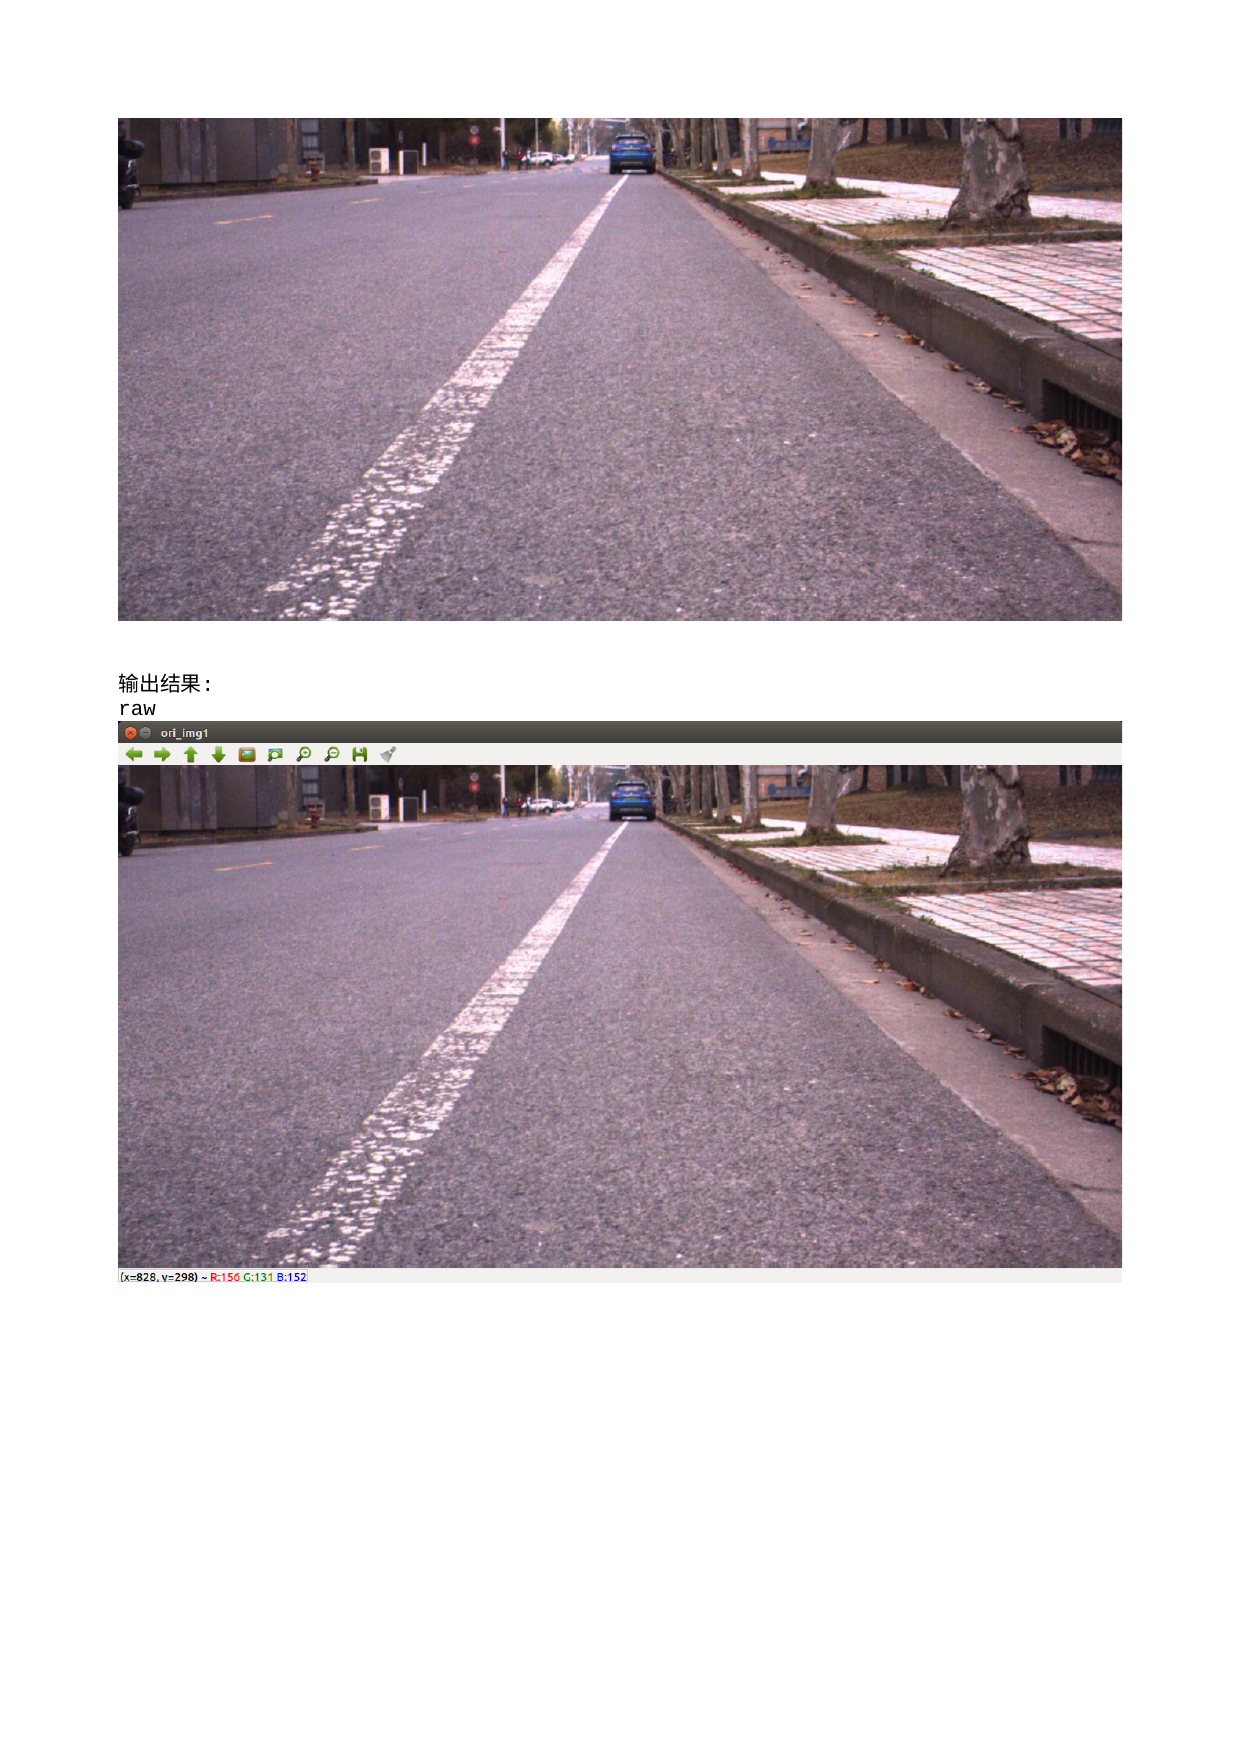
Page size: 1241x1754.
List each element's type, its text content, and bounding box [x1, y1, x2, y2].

picture [118, 118, 1123, 621]
text 输出结果: [118, 667, 1122, 698]
picture [118, 721, 1123, 1283]
text raw [118, 698, 1122, 721]
